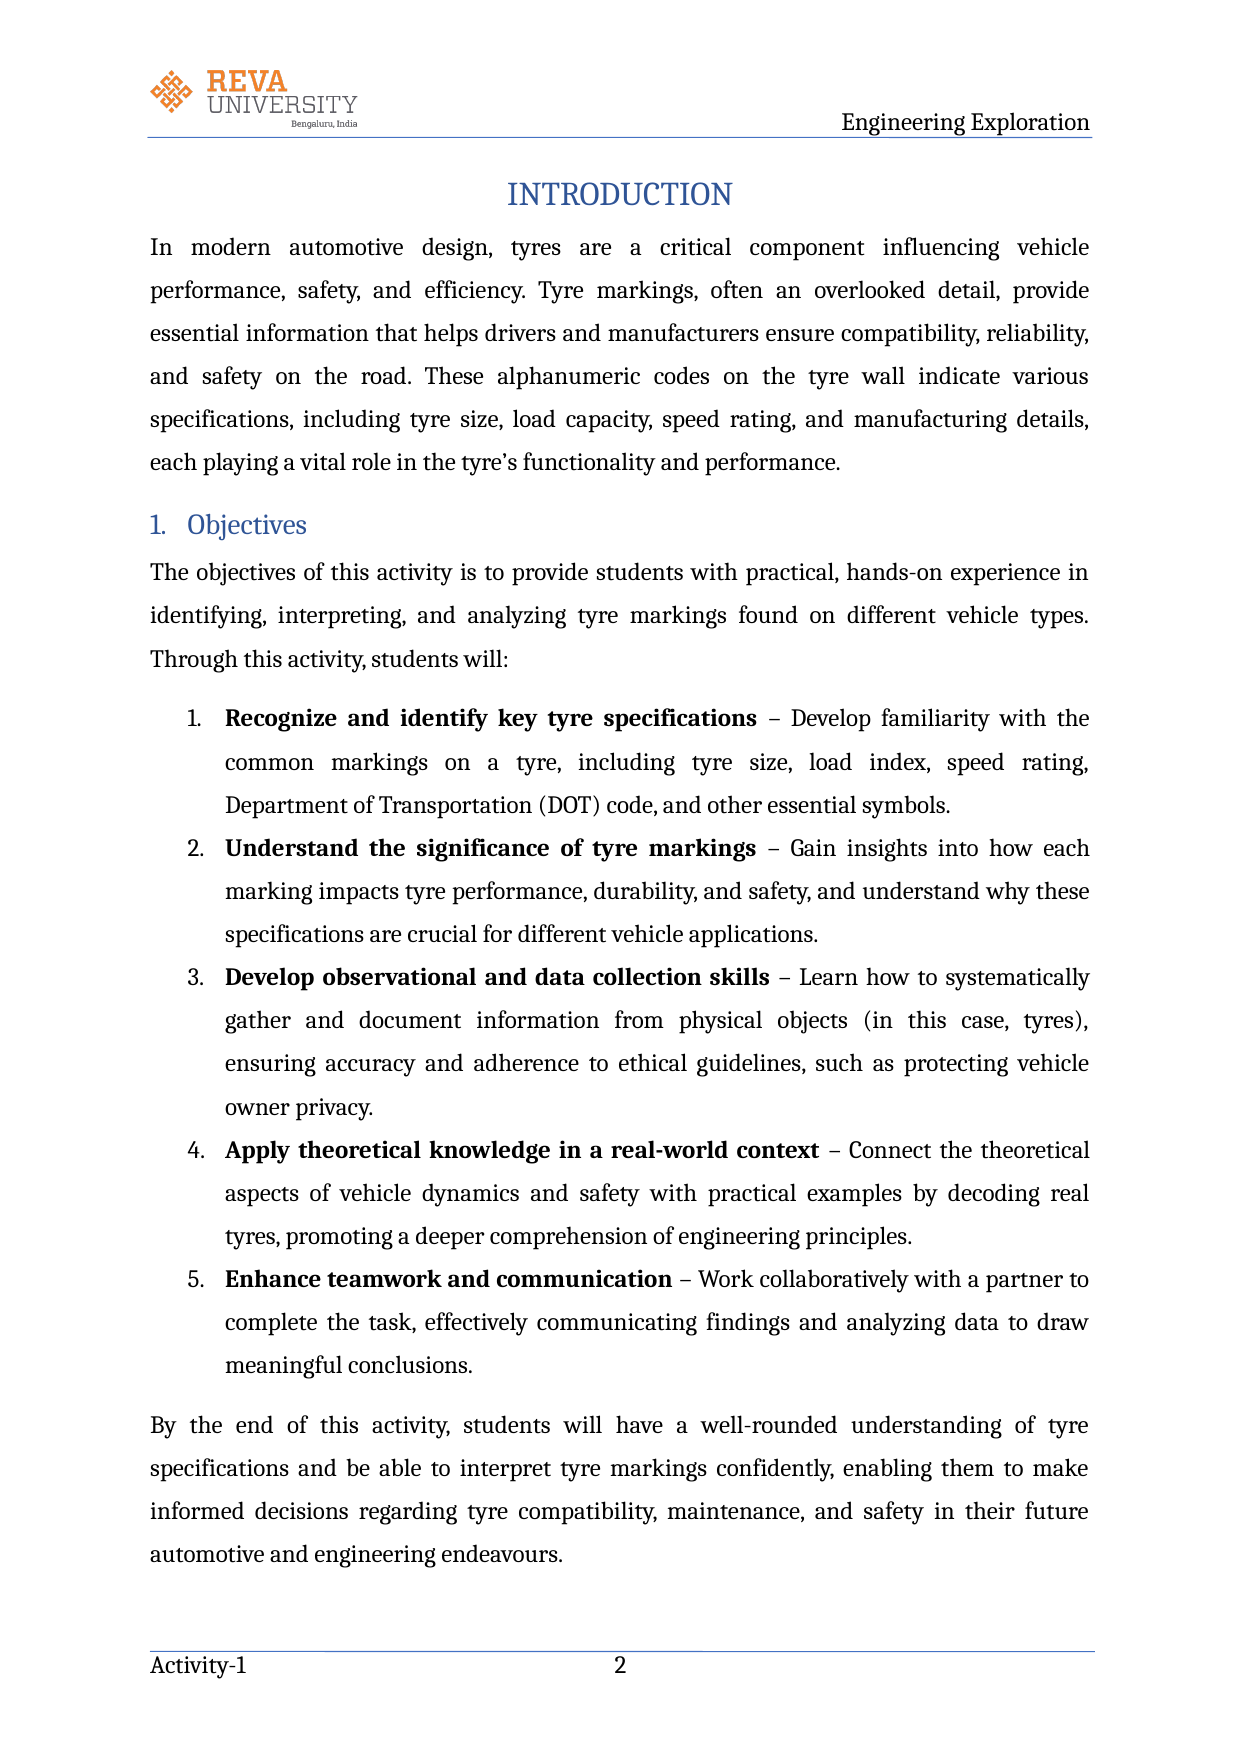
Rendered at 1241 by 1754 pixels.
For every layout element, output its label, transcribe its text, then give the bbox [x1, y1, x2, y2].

text The objectives of this activity is to provide students with practical, hands-on experience in identifying, interpreting, and analyzing tyre markings found on different vehicle types. Through this activity, students will: [150, 558, 1090, 673]
subtitle Objectives [150, 508, 1090, 541]
list Recognize and identify key tyre specifications – Develop familiarity with the common markings on a tyre, including tyre size, load index, speed rating, Department of Transportation (DOT) code, and other essential symbols. [187, 704, 1090, 819]
picture [150, 70, 358, 130]
list Understand the significance of tyre markings – Gain insights into how each marking impacts tyre performance, durability, and safety, and understand why these specifications are crucial for different vehicle applications. [187, 834, 1090, 949]
list Apply theoretical knowledge in a real-world context – Connect the theoretical aspects of vehicle dynamics and safety with practical examples by decoding real tyres, promoting a deeper comprehension of engineering principles. [187, 1136, 1090, 1251]
text In modern automotive design, tyres are a critical component influencing vehicle performance, safety, and efficiency. Tyre markings, often an overlooked detail, provide essential information that helps drivers and manufacturers ensure compatibility, reliability, and safety on the road. These alphanumeric codes on the tyre wall indicate various specifications, including tyre size, load capacity, speed rating, and manufacturing details, each playing a vital role in the tyre’s functionality and performance. [150, 232, 1090, 477]
list Develop observational and data collection skills – Learn how to systematically gather and document information from physical objects (in this case, tyres), ensuring accuracy and adherence to ethical guidelines, such as protecting vehicle owner privacy. [187, 963, 1090, 1121]
text By the end of this activity, students will have a well-rounded understanding of tyre specifications and be able to interpret tyre markings confidently, enabling them to make informed decisions regarding tyre compatibility, maintenance, and safety in their future automotive and engineering endeavours. [150, 1411, 1090, 1569]
list Enhance teamwork and communication – Work collaboratively with a partner to complete the task, effectively communicating findings and analyzing data to draw meaningful conclusions. [187, 1265, 1090, 1380]
subtitle INTRODUCTION [150, 175, 1090, 213]
